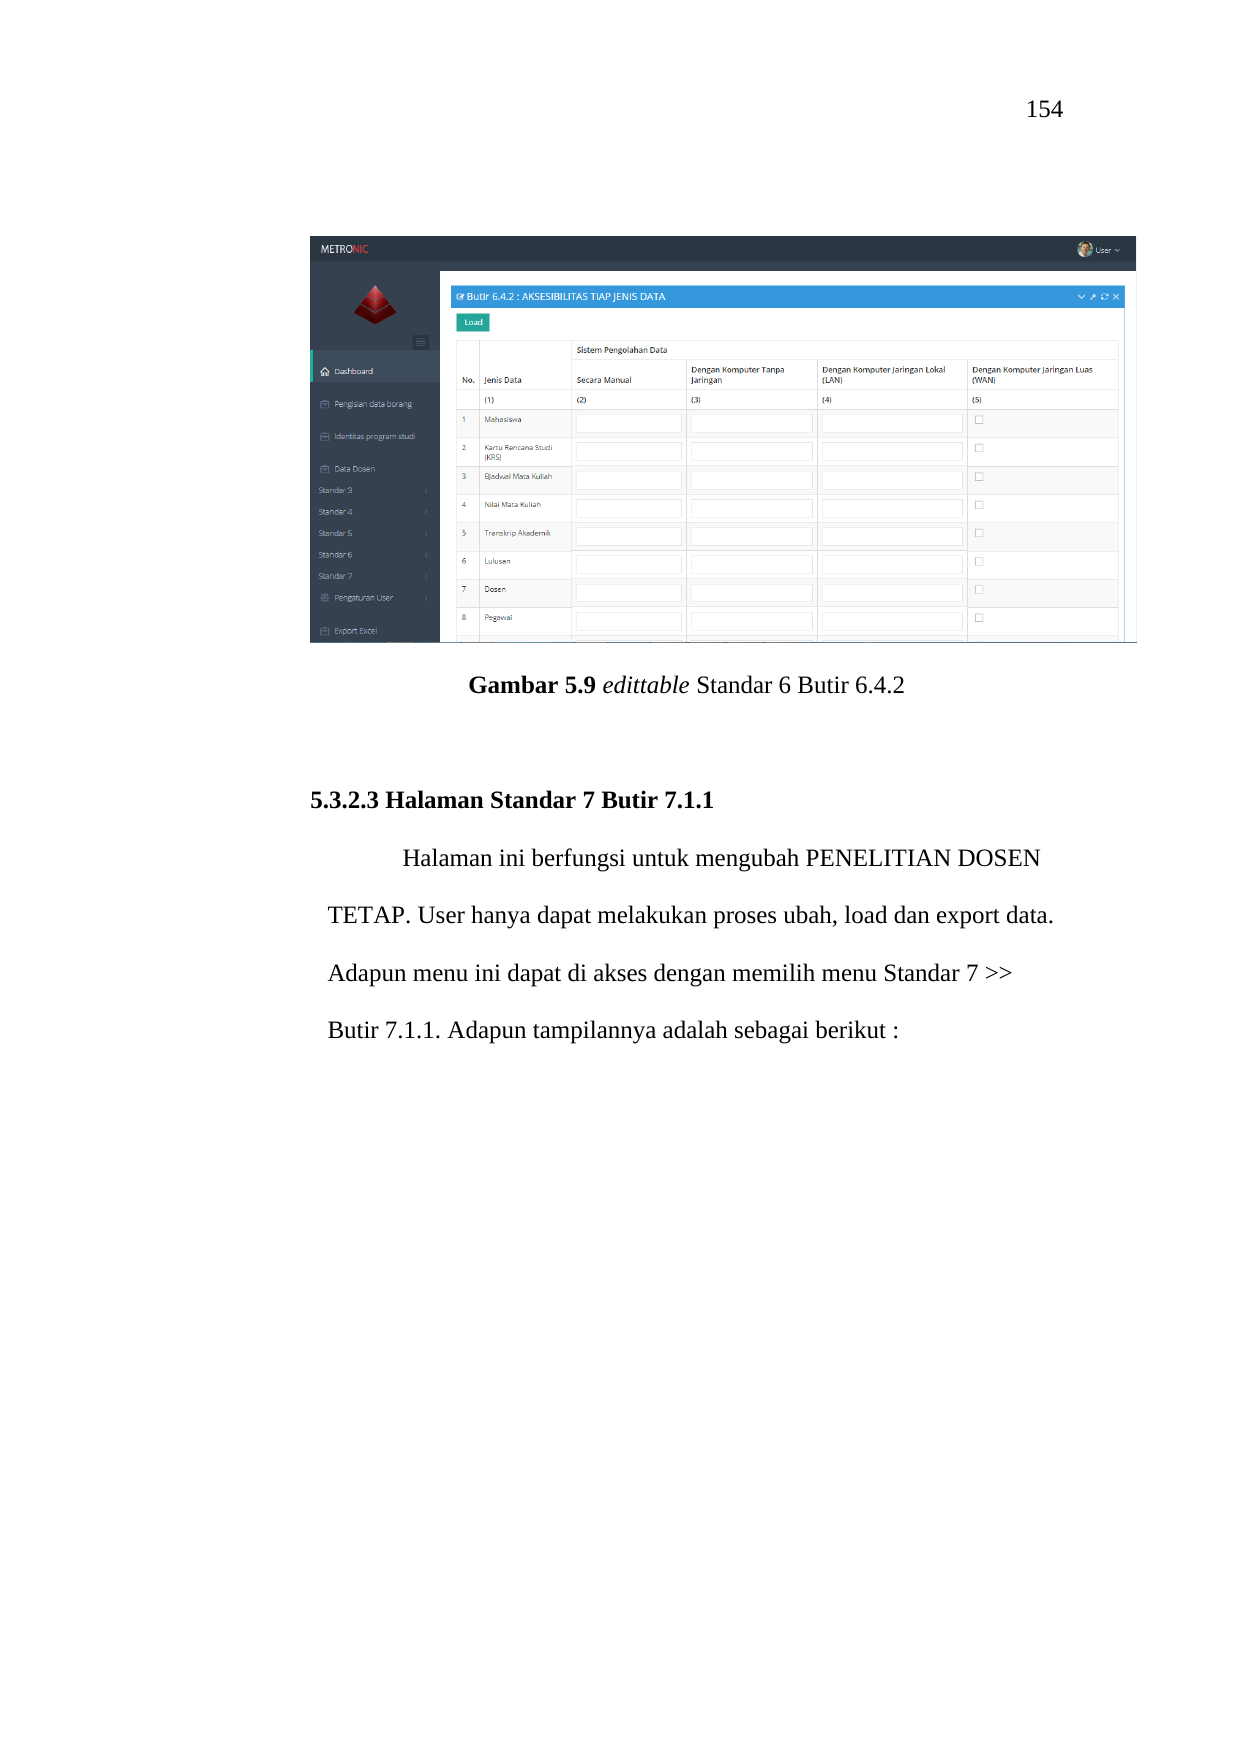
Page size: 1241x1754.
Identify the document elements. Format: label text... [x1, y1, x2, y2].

picture [310, 236, 1137, 643]
text 5.3.2.3 Halaman Standar 7 Butir 7.1.1 [236, 786, 1063, 814]
text Halaman ini berfungsi untuk mengubah PENELITIAN DOSEN TETAP. User hanya dapat melakukan proses ubah, load dan export data. Adapun menu ini dapat di akses dengan memilih menu Standar 7 >> Butir 7.1.1. Adapun tampilannya adalah sebagai berikut : [327, 843, 1063, 1044]
text Gambar 5.9 edittable Standar 6 Butir 6.4.2 [236, 671, 1063, 699]
